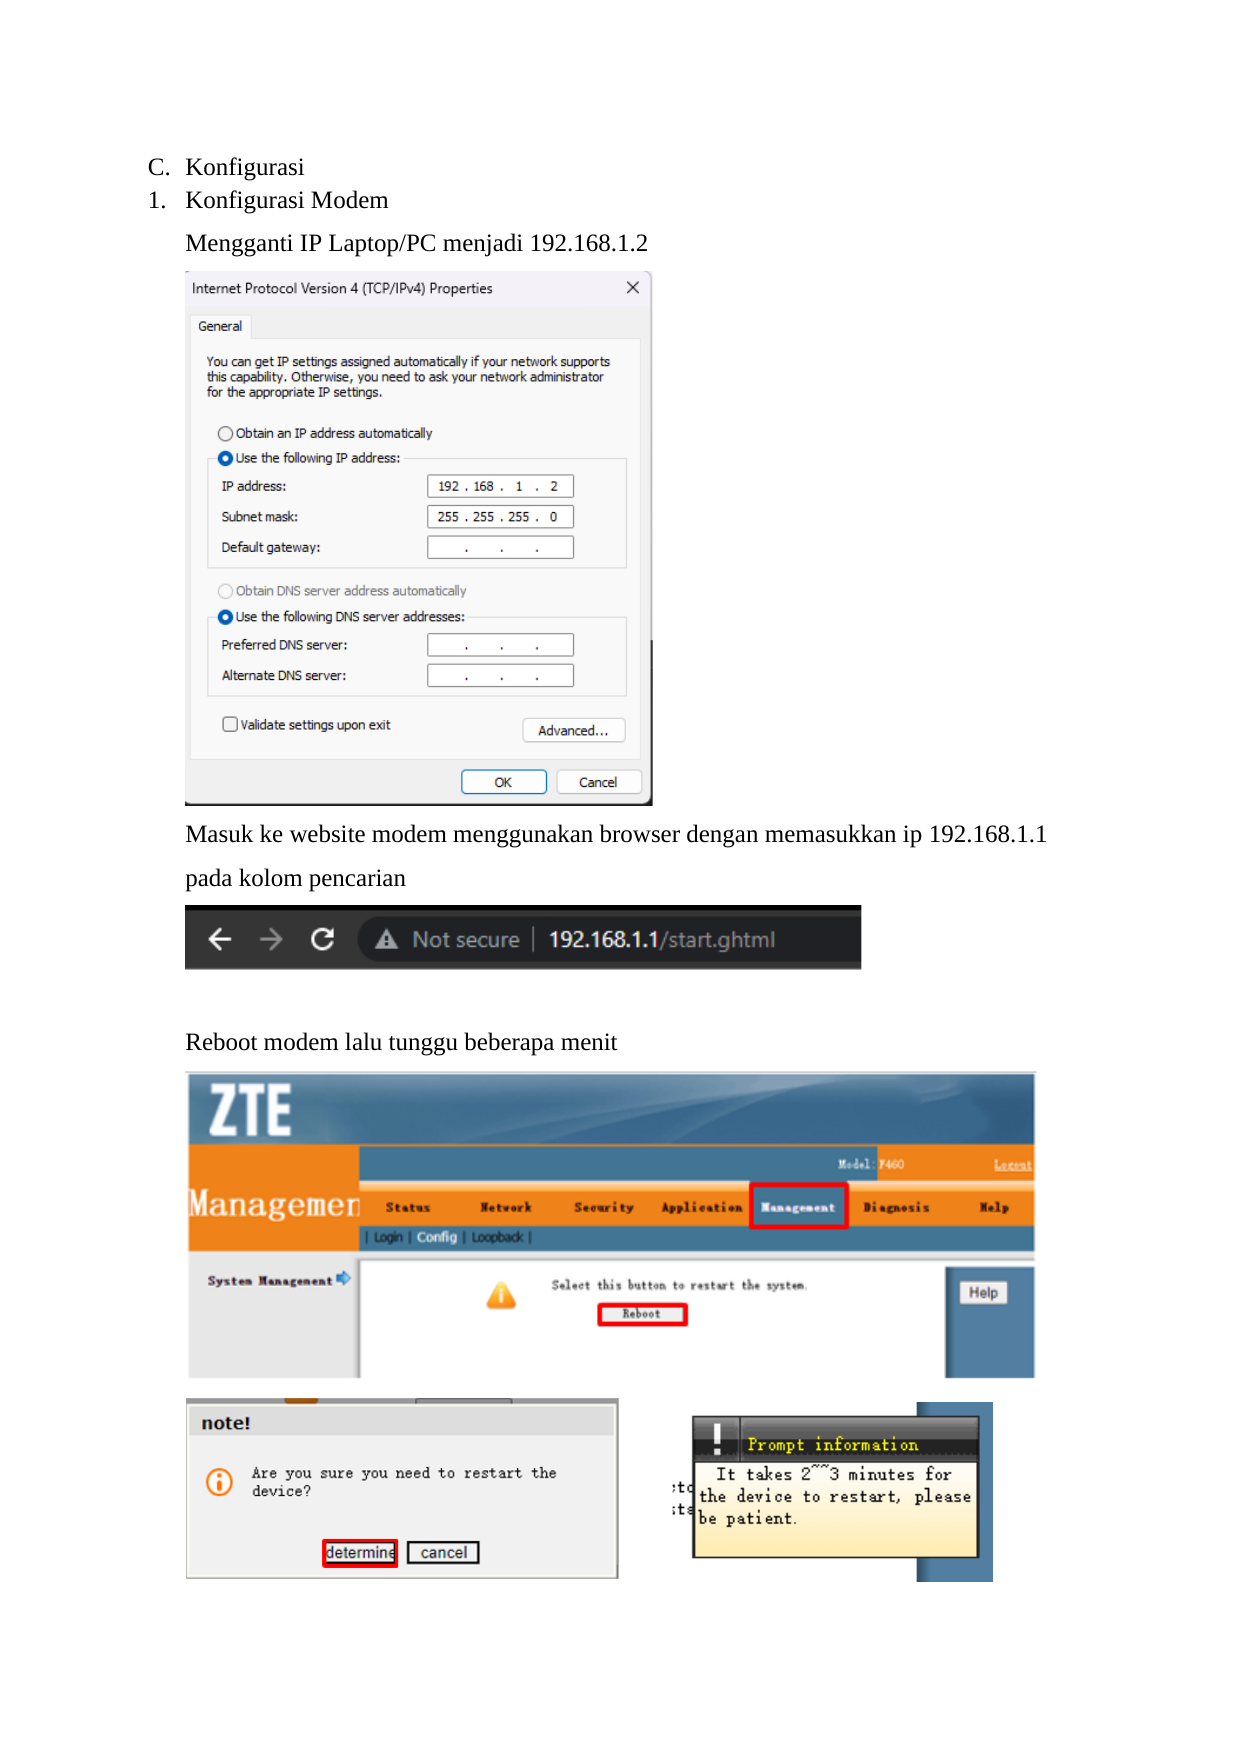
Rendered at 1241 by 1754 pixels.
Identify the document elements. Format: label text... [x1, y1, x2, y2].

picture [185, 1397, 622, 1582]
picture [185, 1070, 1040, 1383]
text Reboot modem lalu tunggu beberapa menit [185, 1027, 1092, 1056]
subtitle Konfigurasi [148, 152, 1092, 181]
list Mengganti IP Laptop/PC menjadi 192.168.1.2 [185, 228, 1092, 257]
text Masuk ke website modem menggunakan browser dengan memasukkan ip 192.168.1.1 pada kolom pencarian [185, 819, 1092, 891]
picture [185, 271, 653, 806]
picture [185, 905, 862, 971]
picture [672, 1402, 993, 1582]
list Konfigurasi Modem [148, 185, 1092, 214]
